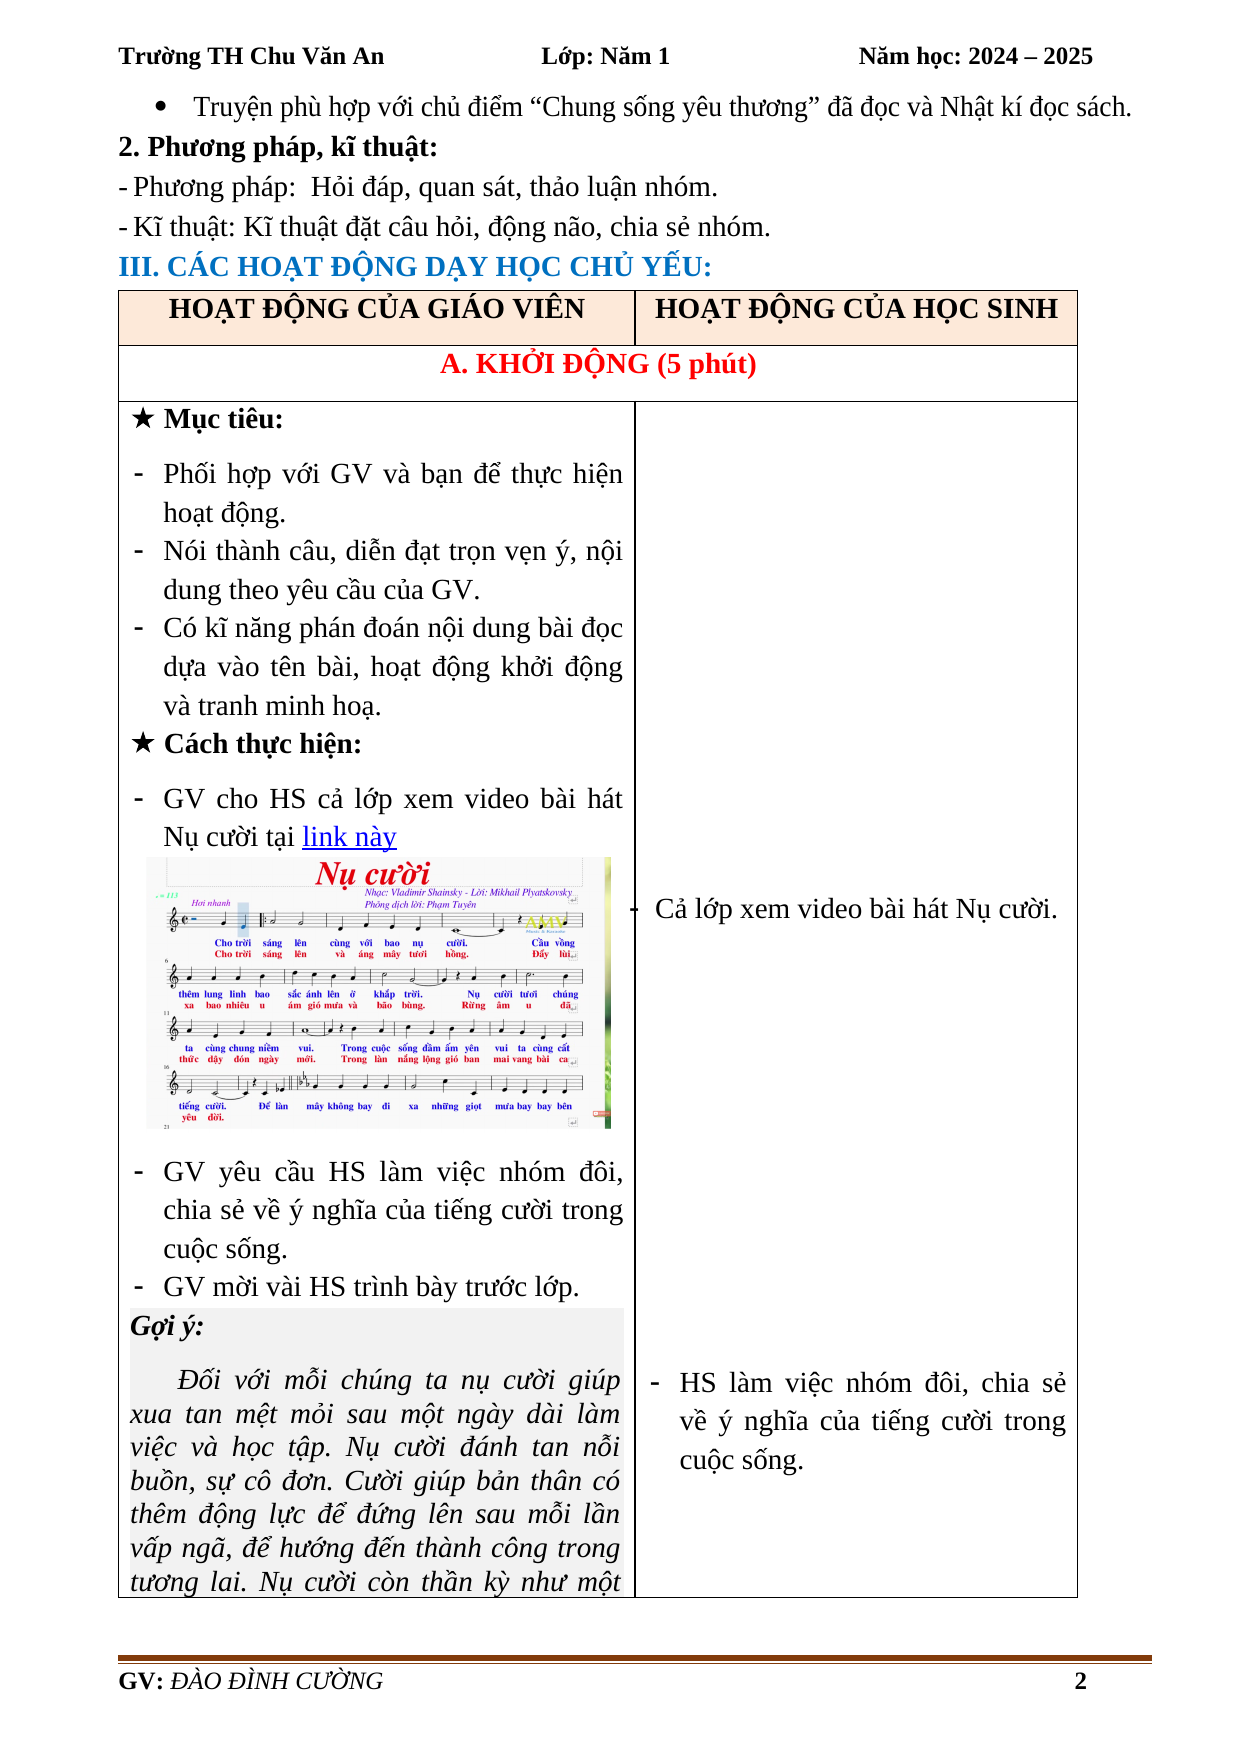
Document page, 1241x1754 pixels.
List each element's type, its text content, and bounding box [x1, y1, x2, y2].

list Truyện phù hợp với chủ điểm “Chung sống yêu thương” đã đọc và Nhật kí đọc sách. [156, 89, 1152, 122]
text 2. Phương pháp, kĩ thuật: [118, 129, 1152, 162]
list Kĩ thuật: Kĩ thuật đặt câu hỏi, động não, chia sẻ nhóm. [118, 209, 1152, 243]
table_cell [636, 402, 1077, 1597]
picture [146, 857, 611, 1133]
table_header HOẠT ĐỘNG CỦA GIÁO VIÊN [119, 291, 634, 345]
table_cell A. KHỞI ĐỘNG (5 phút) [119, 346, 1077, 401]
text III. CÁC HOẠT ĐỘNG DẠY HỌC CHỦ YẾU: [118, 249, 1152, 283]
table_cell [119, 402, 634, 1597]
list Phương pháp: Hỏi đáp, quan sát, thảo luận nhóm. [118, 169, 1152, 203]
table_header HOẠT ĐỘNG CỦA HỌC SINH [636, 291, 1077, 345]
